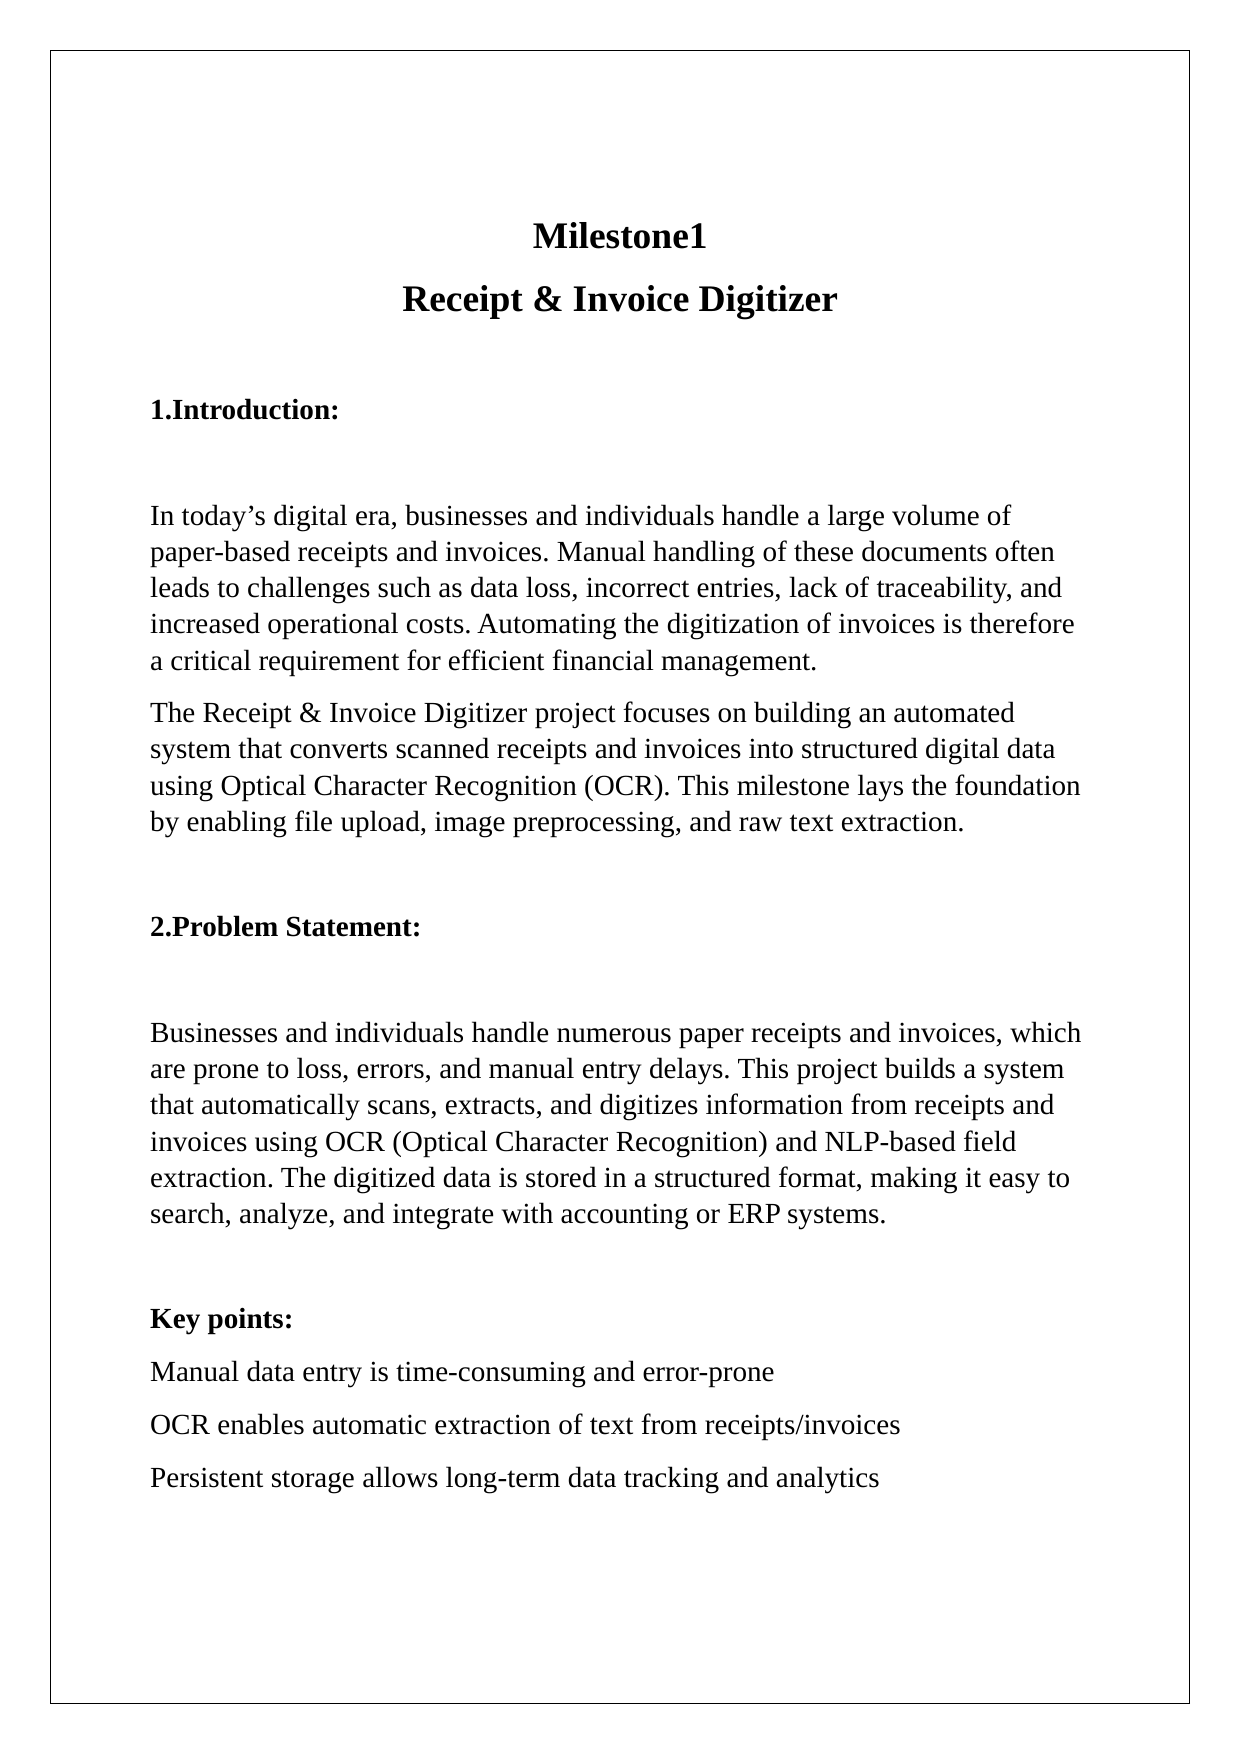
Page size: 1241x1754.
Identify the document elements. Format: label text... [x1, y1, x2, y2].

text Milestone1 [150, 213, 1090, 256]
text Businesses and individuals handle numerous paper receipts and invoices, which are prone to loss, errors, and manual entry delays. This project builds a system that automatically scans, extracts, and digitizes information from receipts and invoices using OCR (Optical Character Recognition) and NLP-based field extraction. The digitized data is stored in a structured format, making it easy to search, analyze, and integrate with accounting or ERP systems. [150, 1015, 1090, 1229]
list Persistent storage allows long-term data tracking and analytics [150, 1460, 1090, 1493]
list Manual data entry is time-consuming and error-prone [150, 1354, 1090, 1388]
text Key points: [150, 1302, 1090, 1335]
text In today’s digital era, businesses and individuals handle a large volume of paper-based receipts and invoices. Manual handling of these documents often leads to challenges such as data loss, incorrect entries, lack of traceability, and increased operational costs. Automating the digitization of invoices is therefore a critical requirement for efficient financial management. [150, 498, 1090, 676]
text 2.Problem Statement: [150, 909, 1090, 943]
text The Receipt & Invoice Digitizer project focuses on building an automated system that converts scanned receipts and invoices into structured digital data using Optical Character Recognition (OCR). This milestone lays the foundation by enabling file upload, image preprocessing, and raw text extraction. [150, 696, 1090, 837]
text 1.Introduction: [150, 392, 1090, 426]
text Receipt & Invoice Digitizer [150, 276, 1090, 319]
list OCR enables automatic extraction of text from receipts/invoices [150, 1407, 1090, 1441]
